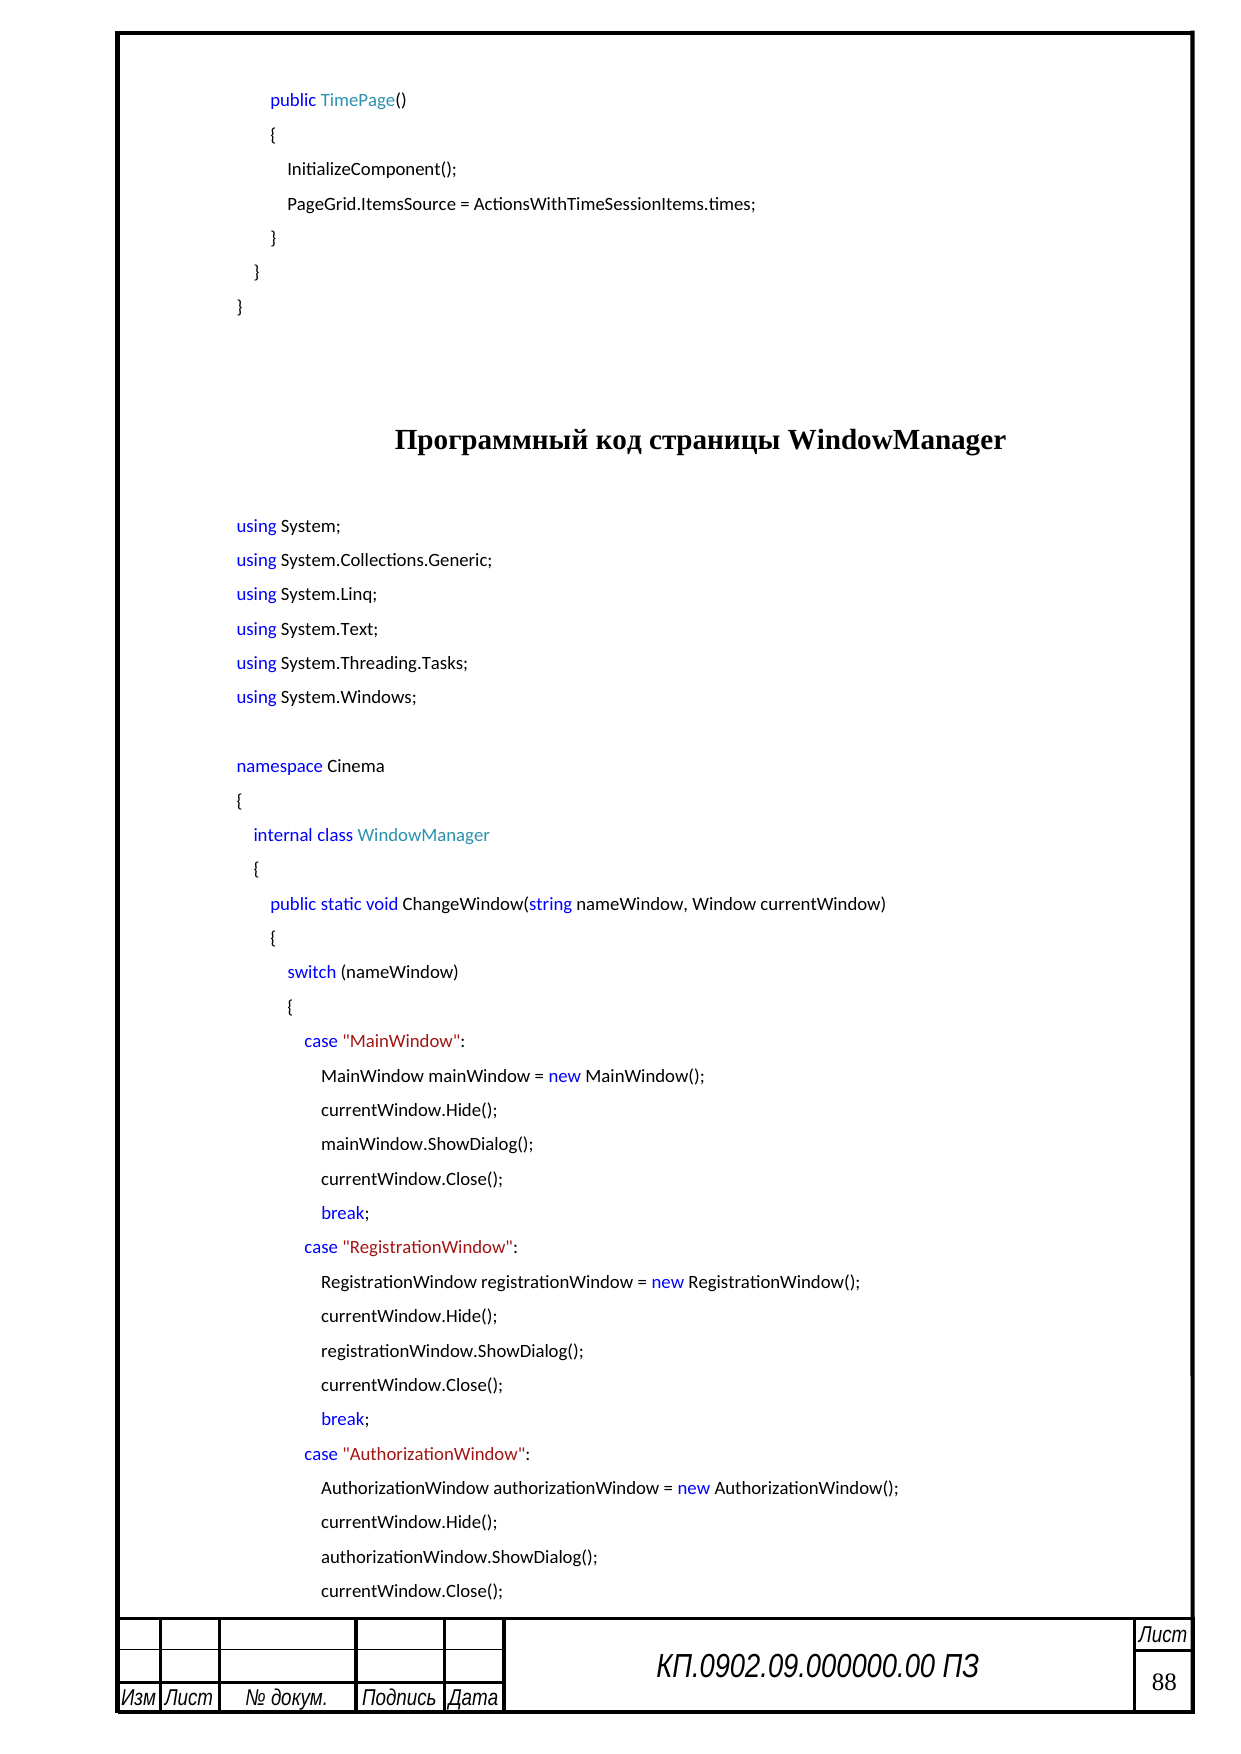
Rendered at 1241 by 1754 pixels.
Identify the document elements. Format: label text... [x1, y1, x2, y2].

text using System.Threading.Tasks; [148, 651, 1164, 674]
text MainWindow mainWindow = new MainWindow(); [148, 1064, 1164, 1087]
text using System.Linq; [148, 583, 1164, 606]
text currentWindow.Close(); [148, 1373, 1164, 1396]
text { [148, 789, 1164, 812]
text public static void ChangeWindow(string nameWindow, Window currentWindow) [148, 892, 1164, 915]
text currentWindow.Close(); [148, 1579, 1164, 1602]
text internal class WindowManager [148, 823, 1164, 846]
text RegistrationWindow registrationWindow = new RegistrationWindow(); [148, 1270, 1164, 1293]
text } [148, 261, 1164, 283]
text currentWindow.Hide(); [148, 1511, 1164, 1534]
text } [148, 226, 1164, 249]
text public TimePage() [148, 89, 1164, 112]
text using System.Windows; [148, 686, 1164, 709]
text mainWindow.ShowDialog(); [148, 1133, 1164, 1156]
text { [148, 926, 1164, 949]
text namespace Cinema [148, 754, 1164, 777]
text { [148, 858, 1164, 881]
text currentWindow.Hide(); [148, 1304, 1164, 1327]
text { [148, 995, 1164, 1018]
text switch (nameWindow) [148, 961, 1164, 984]
text PageGrid.ItemsSource = ActionsWithTimeSessionItems.times; [148, 192, 1164, 215]
text case "AuthorizationWindow": [148, 1442, 1164, 1465]
text using System.Text; [148, 617, 1164, 640]
text case "RegistrationWindow": [148, 1236, 1164, 1259]
text currentWindow.Close(); [148, 1167, 1164, 1190]
text AuthorizationWindow authorizationWindow = new AuthorizationWindow(); [148, 1476, 1164, 1499]
text { [148, 123, 1164, 146]
text Программный код страницы WindowManager [236, 422, 1164, 456]
text break; [148, 1201, 1164, 1224]
text using System.Collections.Generic; [148, 548, 1164, 571]
text } [148, 295, 1164, 318]
text authorizationWindow.ShowDialog(); [148, 1545, 1164, 1568]
text using System; [148, 514, 1164, 537]
text registrationWindow.ShowDialog(); [148, 1339, 1164, 1362]
text InitializeComponent(); [148, 157, 1164, 180]
text currentWindow.Hide(); [148, 1098, 1164, 1121]
text case "MainWindow": [148, 1029, 1164, 1052]
text break; [148, 1408, 1164, 1431]
